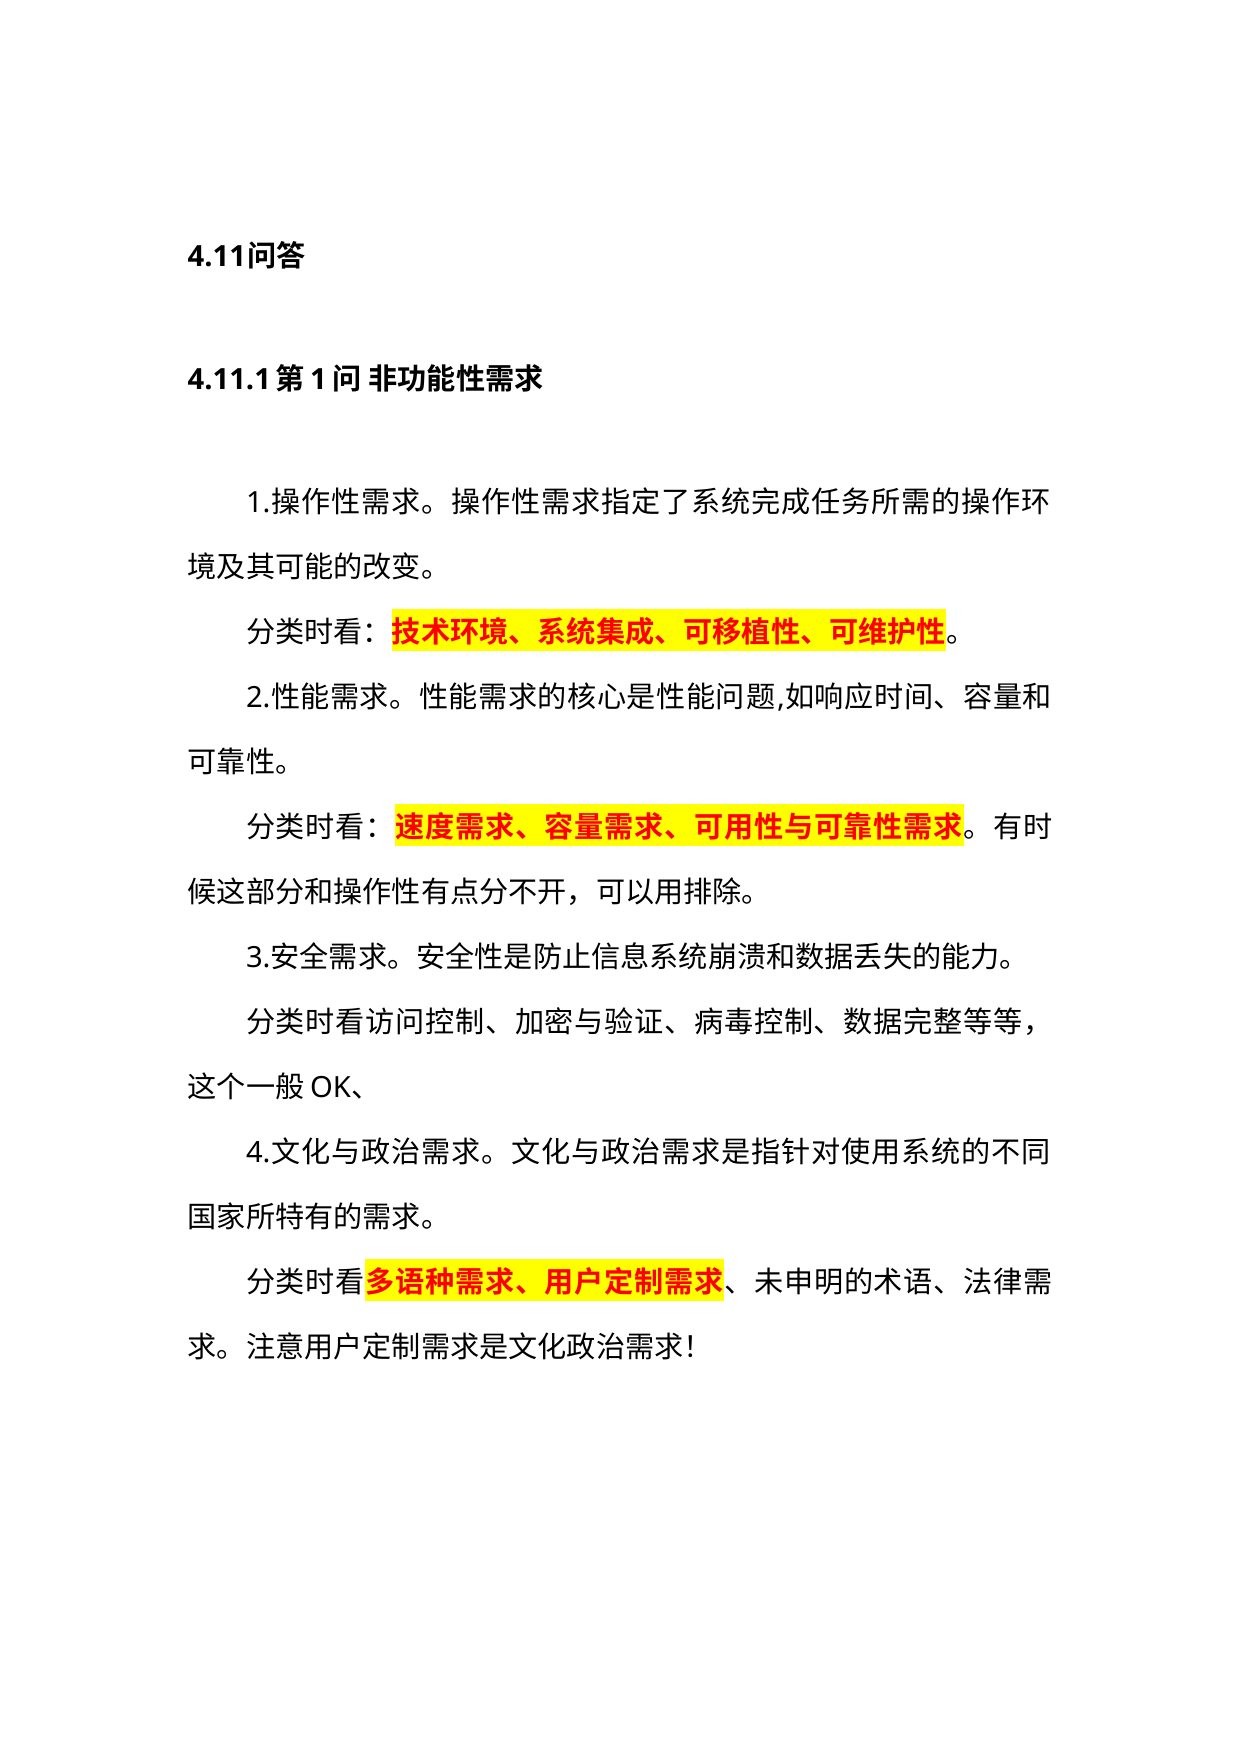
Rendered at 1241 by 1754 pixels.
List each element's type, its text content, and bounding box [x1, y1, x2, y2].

text 分类时看：速度需求、容量需求、可用性与可靠性需求。有时候这部分和操作性有点分不开，可以用排除。 [187, 793, 1053, 923]
text 分类时看：技术环境、系统集成、可移植性、可维护性。 [187, 598, 1053, 663]
text 分类时看访问控制、加密与验证、病毒控制、数据完整等等，这个一般OK、 [187, 988, 1053, 1118]
subtitle 问答 [187, 222, 1053, 287]
text 3.安全需求。安全性是防止信息系统崩溃和数据丢失的能力。 [187, 923, 1053, 988]
text 分类时看多语种需求、用户定制需求、未申明的术语、法律需求。注意用户定制需求是文化政治需求！ [187, 1248, 1053, 1378]
text 4.文化与政治需求。文化与政治需求是指针对使用系统的不同国家所特有的需求。 [187, 1118, 1053, 1248]
text 1.操作性需求。操作性需求指定了系统完成任务所需的操作环境及其可能的改变。 [187, 468, 1053, 598]
text 2.性能需求。性能需求的核心是性能问题,如响应时间、容量和可靠性。 [187, 663, 1053, 793]
subtitle 第1问 非功能性需求 [187, 344, 1053, 409]
